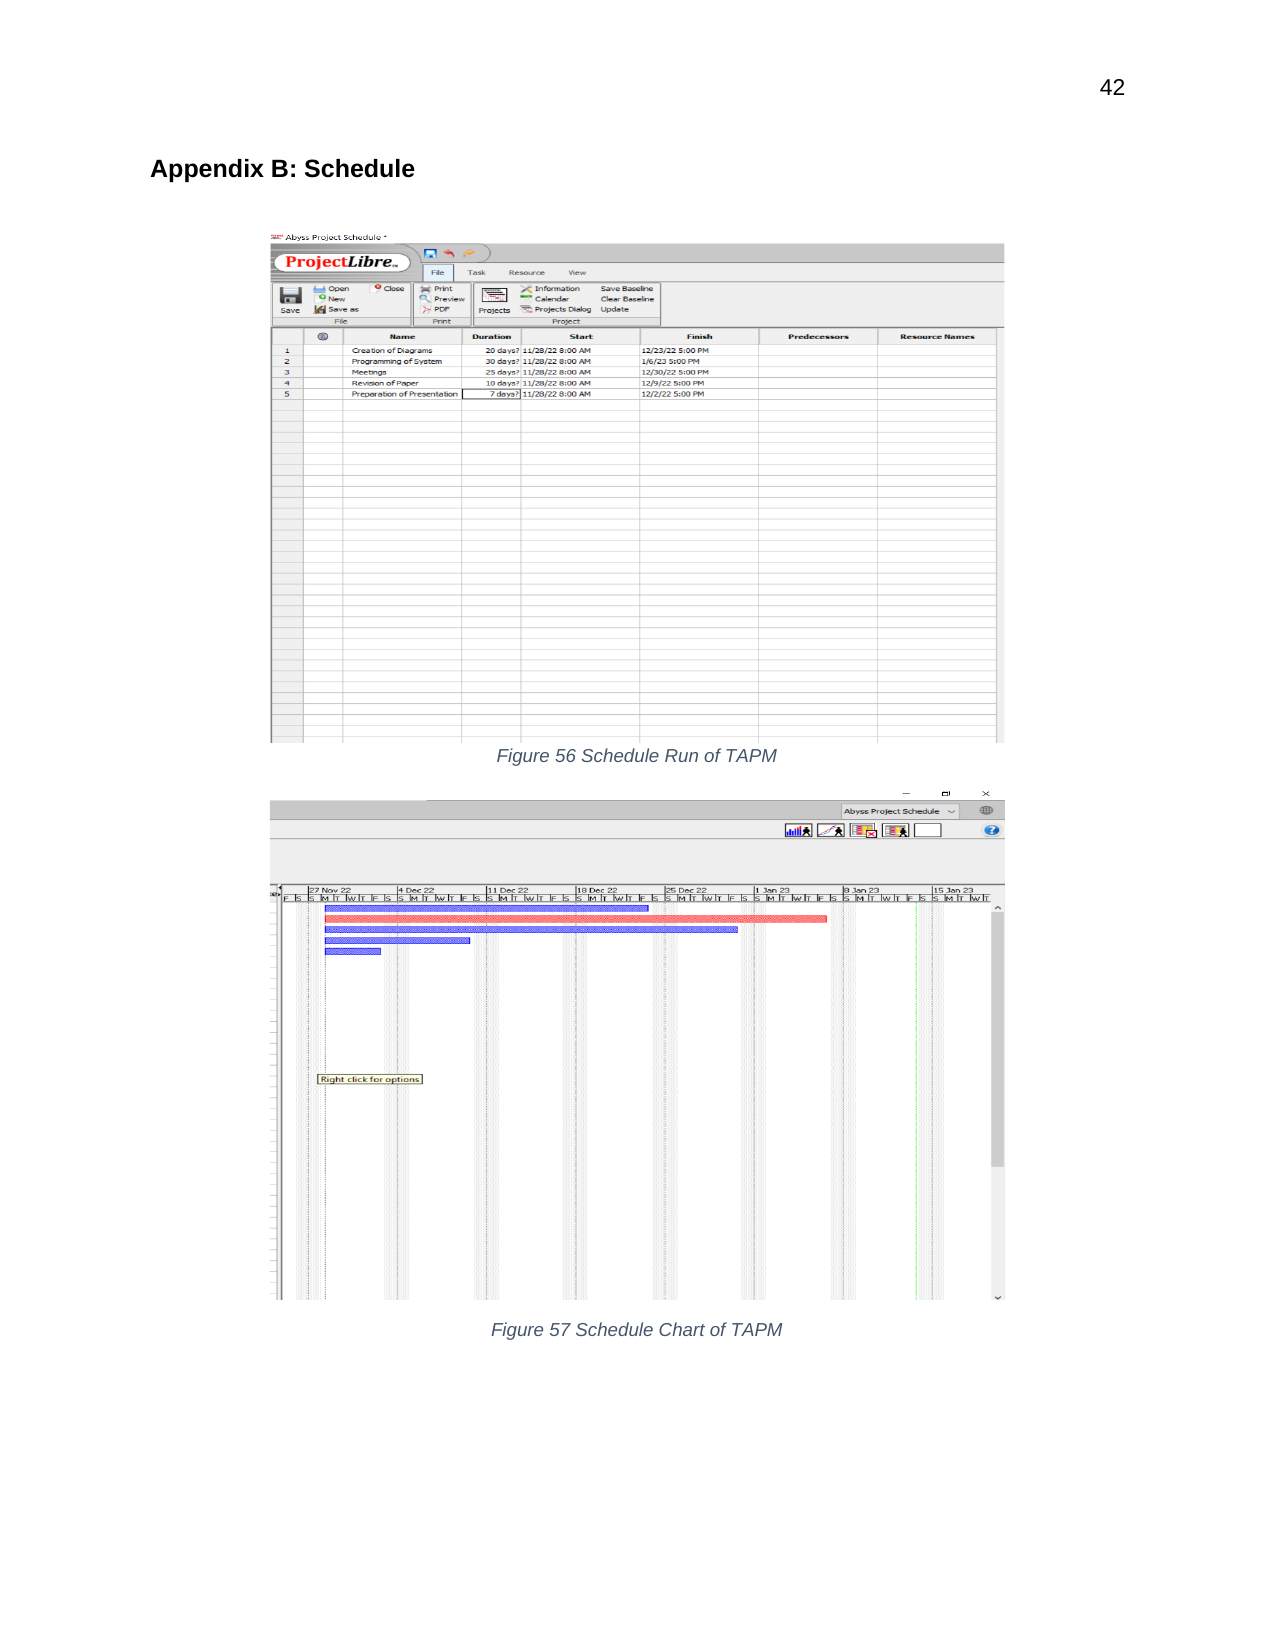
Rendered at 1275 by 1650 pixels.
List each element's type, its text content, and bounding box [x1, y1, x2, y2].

picture [269, 787, 1005, 1300]
text Figure 57 Schedule Chart of TAPM [150, 1318, 1125, 1340]
text Figure 56 Schedule Run of TAPM [150, 745, 1125, 766]
subtitle Appendix B: Schedule [150, 154, 1125, 183]
picture [270, 230, 1005, 743]
